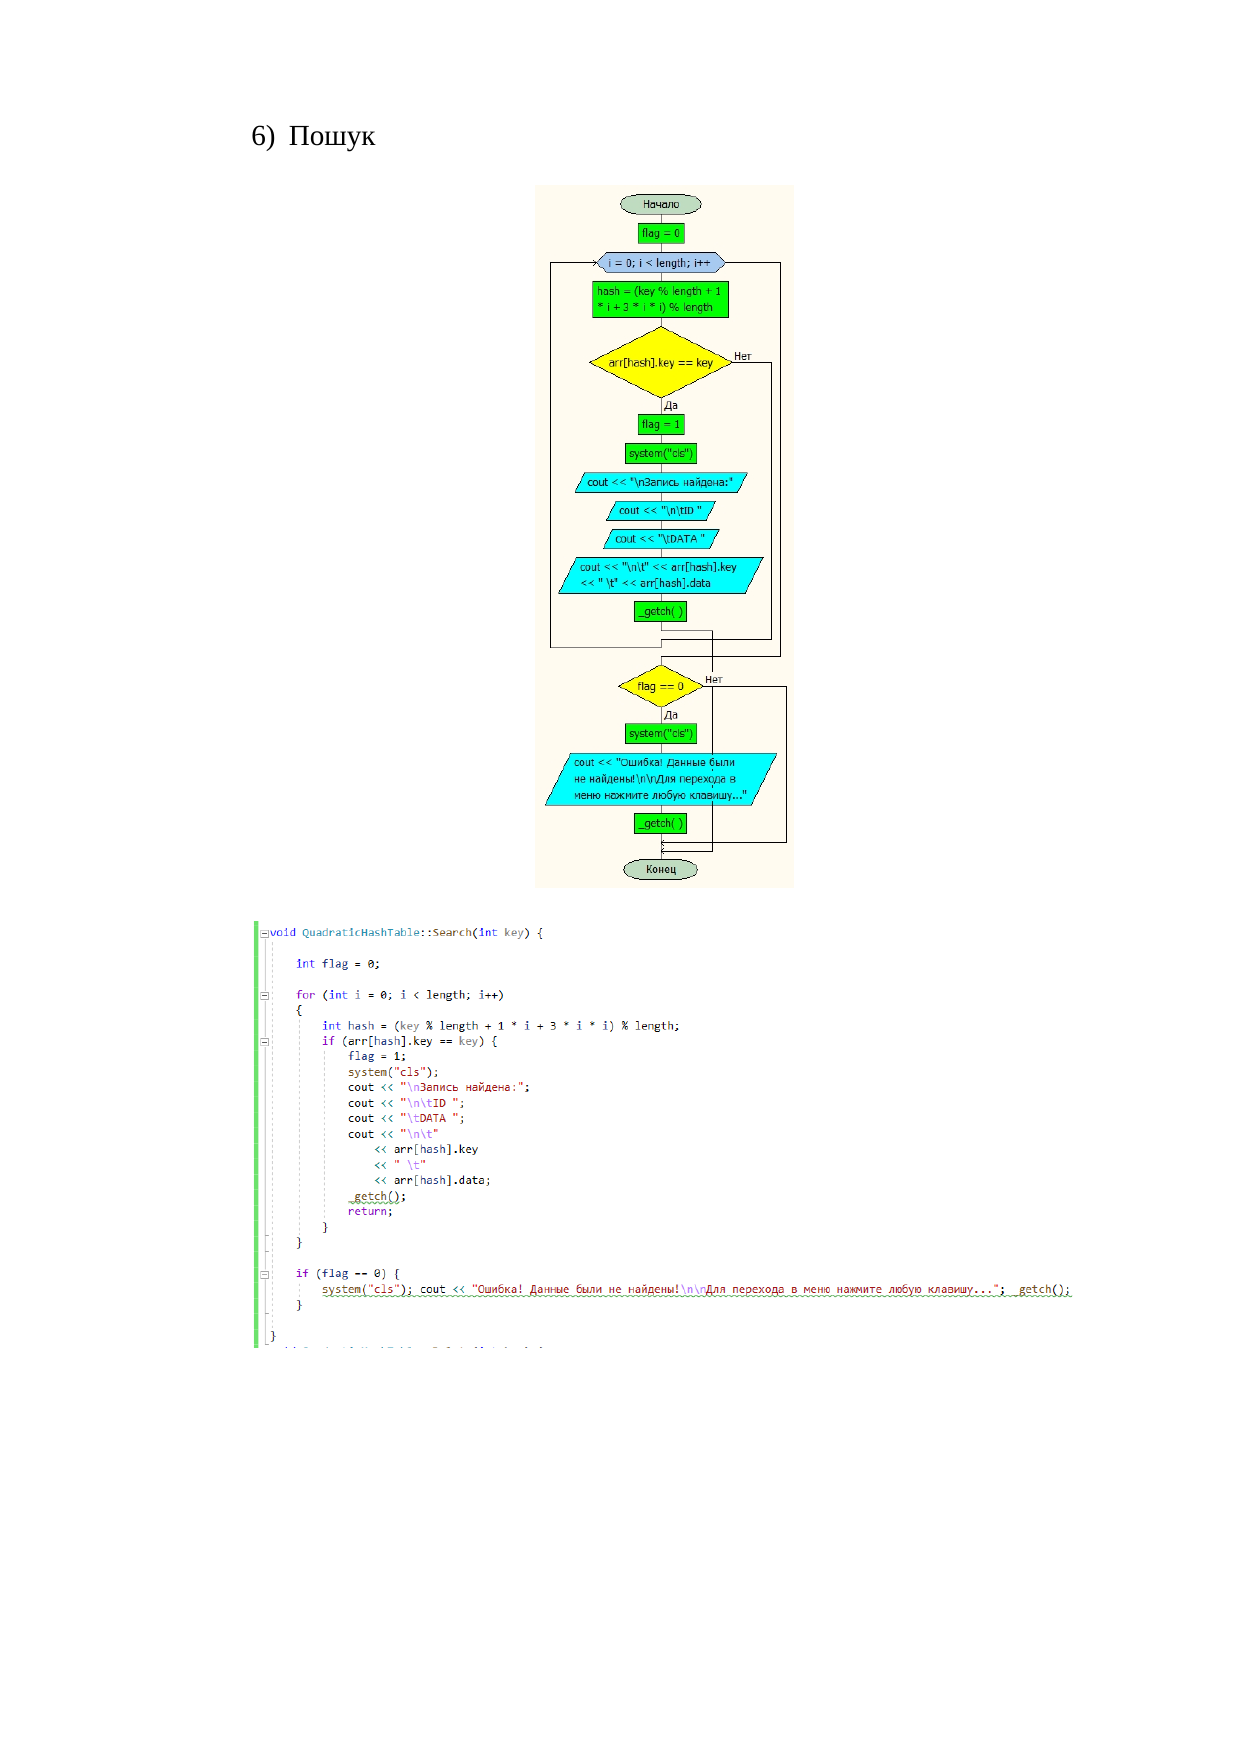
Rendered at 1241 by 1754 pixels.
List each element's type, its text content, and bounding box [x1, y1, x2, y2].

picture [252, 921, 1076, 1348]
picture [535, 185, 794, 888]
list Пошук [251, 118, 1152, 152]
